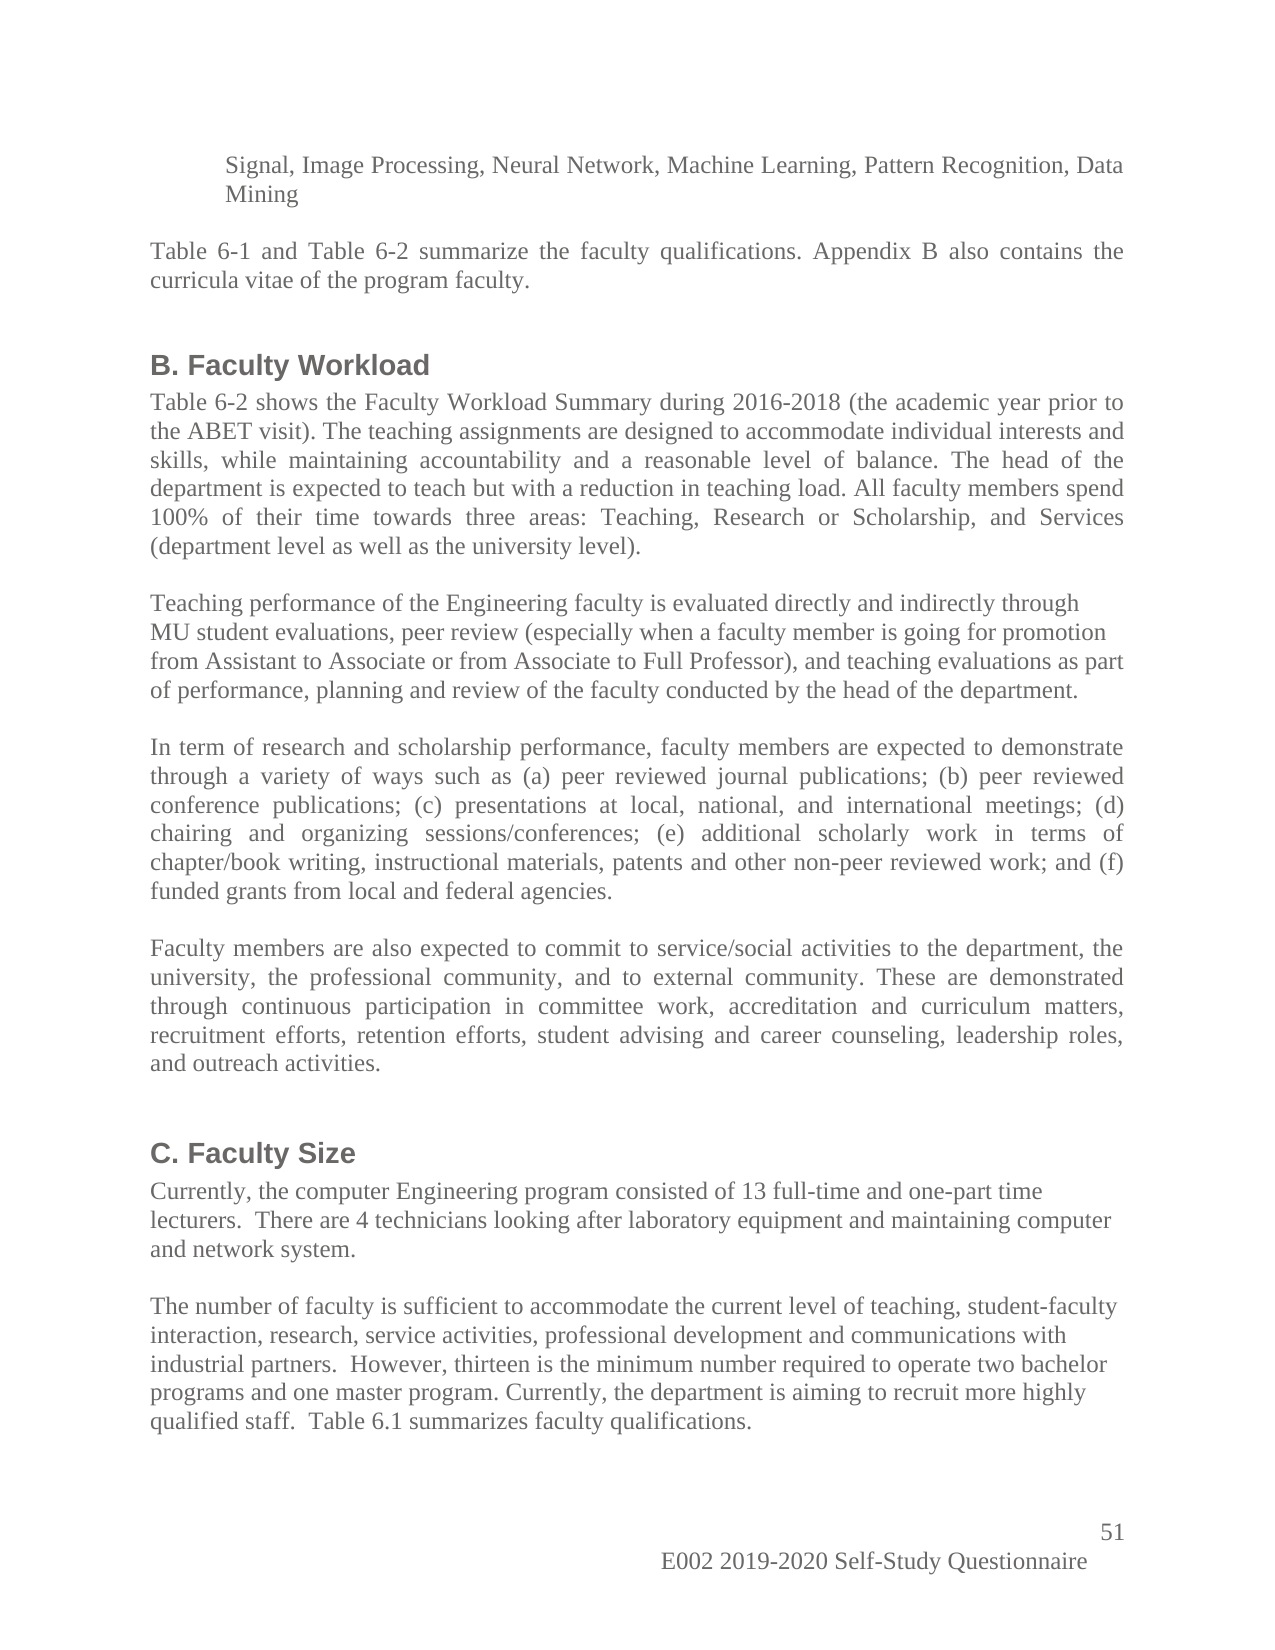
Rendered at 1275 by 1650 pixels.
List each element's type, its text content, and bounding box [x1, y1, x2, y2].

text The number of faculty is sufficient to accommodate the current level of teaching, student-faculty interaction, research, service activities, professional development and communications with industrial partners. However, thirteen is the minimum number required to operate two bachelor programs and one master program. Currently, the department is aiming to recruit more highly qualified staff. Table 6.1 summarizes faculty qualifications. [150, 1291, 1125, 1435]
text Faculty members are also expected to commit to service/social activities to the department, the university, the professional community, and to external community. These are demonstrated through continuous participation in committee work, accreditation and curriculum matters, recruitment efforts, retention efforts, student advising and career counseling, leadership roles, and outreach activities. [150, 933, 1125, 1077]
text Table 6-2 shows the Faculty Workload Summary during 2016-2018 (the academic year prior to the ABET visit). The teaching assignments are designed to accommodate individual interests and skills, while maintaining accountability and a reasonable level of balance. The head of the department is expected to teach but with a reduction in teaching load. All faculty members spend 100% of their time towards three areas: Teaching, Research or Scholarship, and Services (department level as well as the university level). [150, 387, 1125, 560]
text Teaching performance of the Engineering faculty is evaluated directly and indirectly through MU student evaluations, peer review (especially when a faculty member is going for promotion from Assistant to Associate or from Associate to Full Professor), and teaching evaluations as part of performance, planning and review of the faculty conducted by the head of the department. [150, 588, 1125, 703]
list Signal, Image Processing, Neural Network, Machine Learning, Pattern Recognition, Data Mining [225, 150, 1125, 207]
text In term of research and scholarship performance, faculty members are expected to demonstrate through a variety of ways such as (a) peer reviewed journal publications; (b) peer reviewed conference publications; (c) presentations at local, national, and international meetings; (d) chairing and organizing sessions/conferences; (e) additional scholarly work in terms of chapter/book writing, instructional materials, patents and other non-peer reviewed work; and (f) funded grants from local and federal agencies. [150, 732, 1125, 905]
text Table 6-1 and Table 6-2 summarize the faculty qualifications. Appendix B also contains the curricula vitae of the program faculty. [150, 236, 1125, 294]
text Currently, the computer Engineering program consisted of 13 full-time and one-part time lecturers. There are 4 technicians looking after laboratory equipment and maintaining computer and network system. [150, 1176, 1125, 1262]
subtitle Faculty Size [150, 1136, 1125, 1170]
subtitle Faculty Workload [150, 347, 1125, 381]
